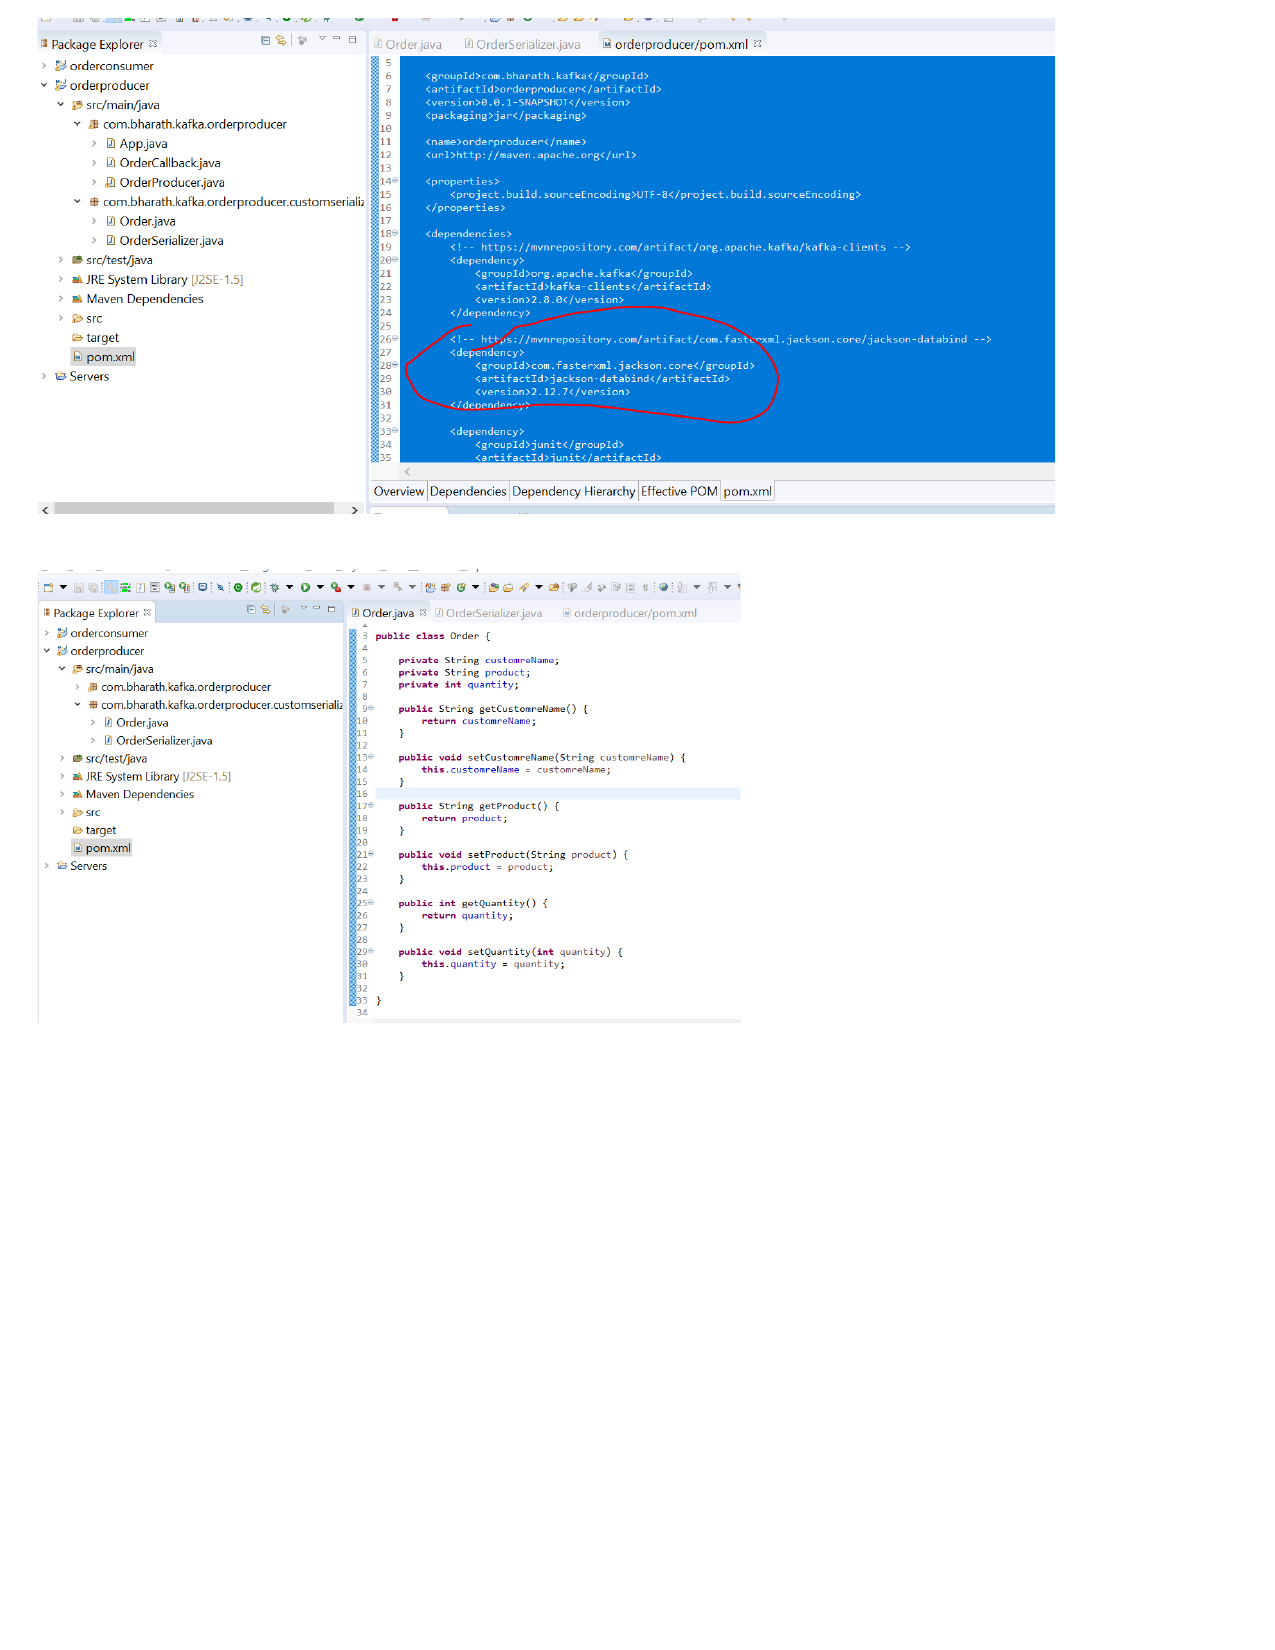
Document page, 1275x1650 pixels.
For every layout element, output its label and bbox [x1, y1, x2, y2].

picture [37, 569, 741, 1023]
picture [37, 18, 1056, 514]
